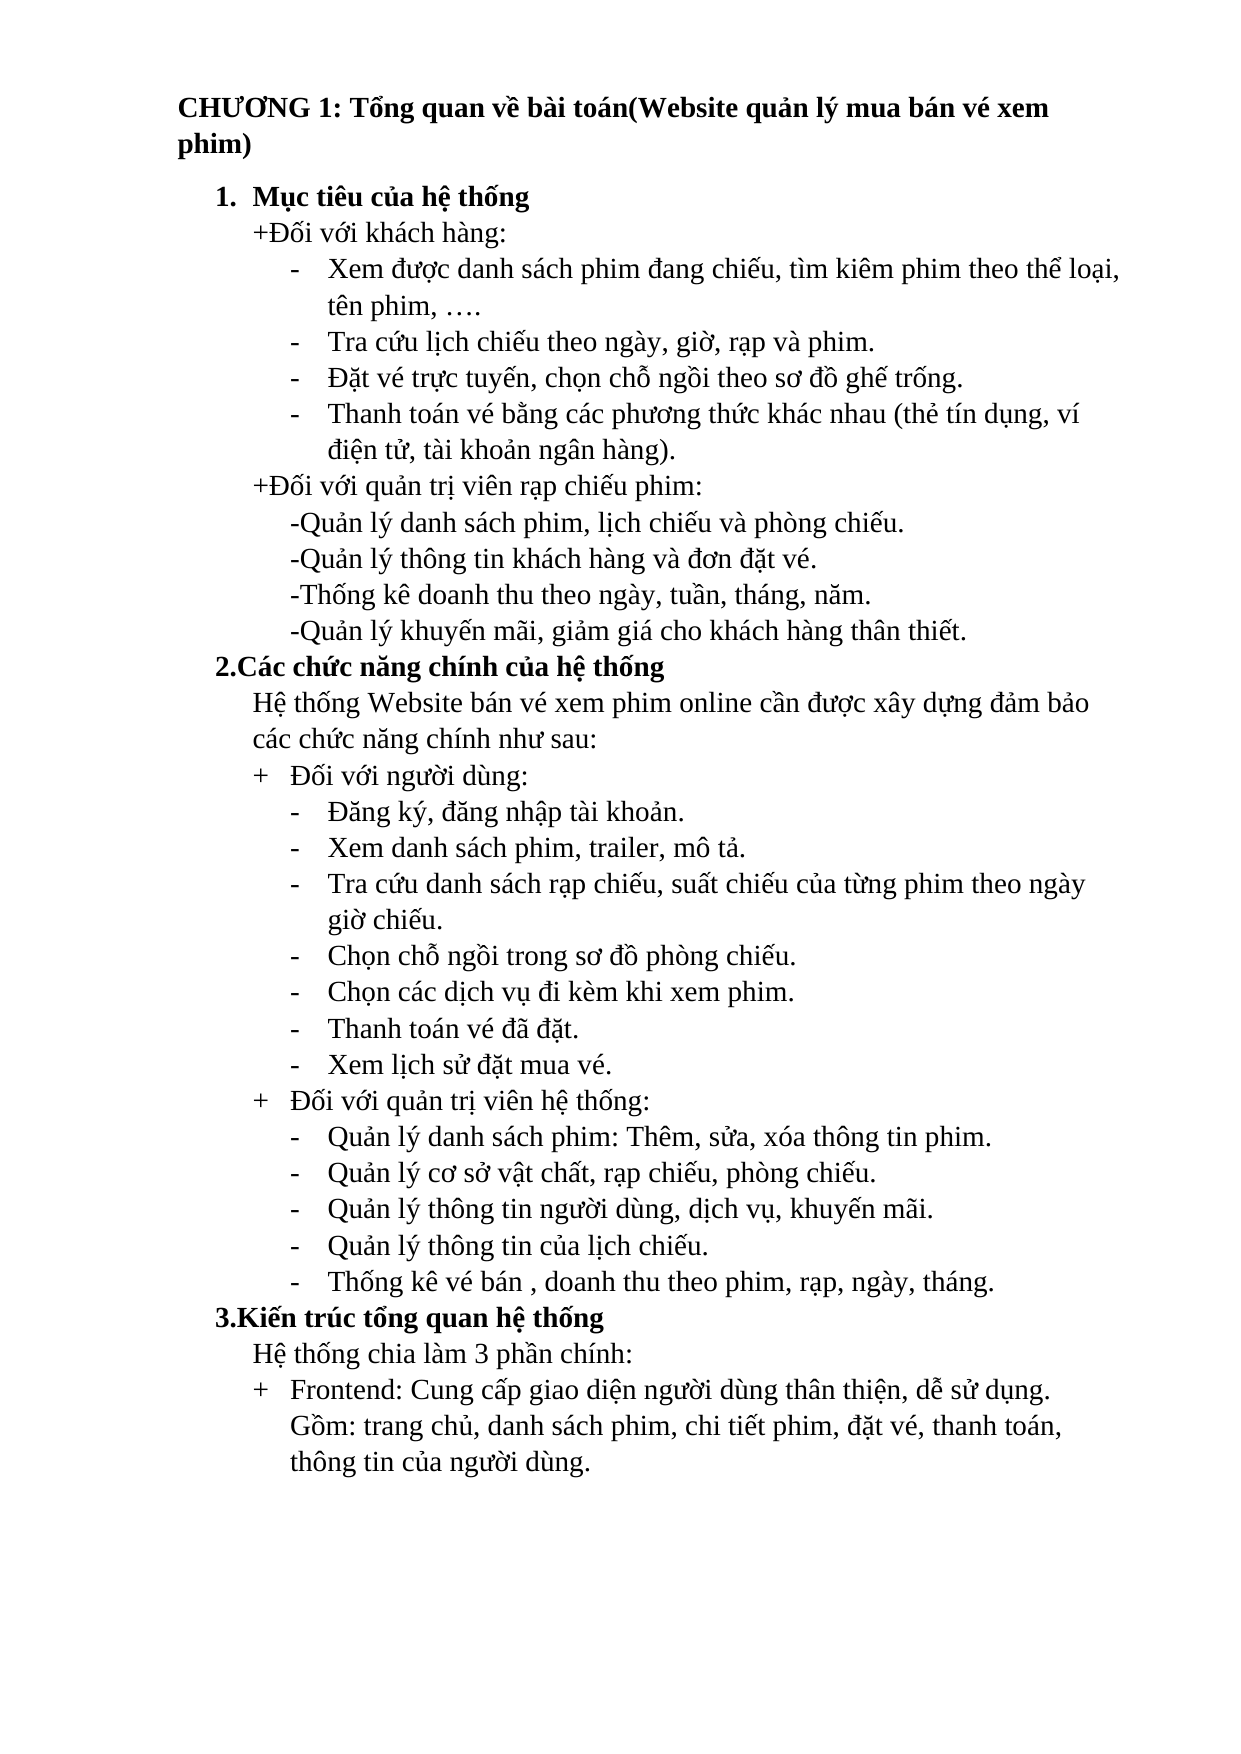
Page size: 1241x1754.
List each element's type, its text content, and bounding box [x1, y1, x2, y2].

list Tra cứu lịch chiếu theo ngày, giờ, rạp và phim. [290, 324, 1124, 357]
list Các chức năng chính của hệ thống [215, 649, 1124, 683]
list Thống kê doanh thu theo ngày, tuần, tháng, năm. [290, 577, 1124, 611]
list Đăng ký, đăng nhập tài khoản. [290, 794, 1124, 827]
list Quản lý thông tin khách hàng và đơn đặt vé. [290, 541, 1124, 574]
list Hệ thống Website bán vé xem phim online cần được xây dựng đảm bảo các chức năng chính như sau: [252, 685, 1124, 755]
list Chọn chỗ ngồi trong sơ đồ phòng chiếu. [290, 938, 1124, 972]
list Thống kê vé bán , doanh thu theo phim, rạp, ngày, tháng. [290, 1264, 1124, 1297]
list Xem danh sách phim, trailer, mô tả. [290, 830, 1124, 863]
list Xem lịch sử đặt mua vé. [290, 1047, 1124, 1080]
list Thanh toán vé đã đặt. [290, 1011, 1124, 1044]
list Đối với khách hàng: [252, 216, 1124, 249]
list Quản lý danh sách phim, lịch chiếu và phòng chiếu. [290, 505, 1124, 538]
list Đối với quản trị viên hệ thống: [252, 1083, 1124, 1117]
list Tra cứu danh sách rạp chiếu, suất chiếu của từng phim theo ngày giờ chiếu. [290, 866, 1124, 936]
list Quản lý cơ sở vật chất, rạp chiếu, phòng chiếu. [290, 1155, 1124, 1189]
list Đặt vé trực tuyến, chọn chỗ ngồi theo sơ đồ ghế trống. [290, 360, 1124, 394]
list Mục tiêu của hệ thống [215, 179, 1124, 213]
list Hệ thống chia làm 3 phần chính: [252, 1336, 1124, 1369]
list Quản lý khuyến mãi, giảm giá cho khách hàng thân thiết. [290, 613, 1124, 647]
list Thanh toán vé bằng các phương thức khác nhau (thẻ tín dụng, ví điện tử, tài khoản ngân hàng). [290, 396, 1124, 466]
list Quản lý danh sách phim: Thêm, sửa, xóa thông tin phim. [290, 1119, 1124, 1153]
list Kiến trúc tổng quan hệ thống [215, 1300, 1124, 1333]
list Chọn các dịch vụ đi kèm khi xem phim. [290, 974, 1124, 1008]
subtitle CHƯƠNG 1: Tổng quan về bài toán(Website quản lý mua bán vé xem phim) [177, 90, 1115, 159]
list Xem được danh sách phim đang chiếu, tìm kiêm phim theo thể loại, tên phim, …. [290, 252, 1124, 321]
list Frontend: Cung cấp giao diện người dùng thân thiện, dễ sử dụng. Gồm: trang chủ, danh sách phim, chi tiết phim, đặt vé, thanh toán, thông tin của người dùng. [252, 1372, 1124, 1478]
list Quản lý thông tin của lịch chiếu. [290, 1228, 1124, 1261]
list Đối với người dùng: [252, 758, 1124, 791]
list Quản lý thông tin người dùng, dịch vụ, khuyến mãi. [290, 1191, 1124, 1225]
list Đối với quản trị viên rạp chiếu phim: [252, 468, 1124, 502]
